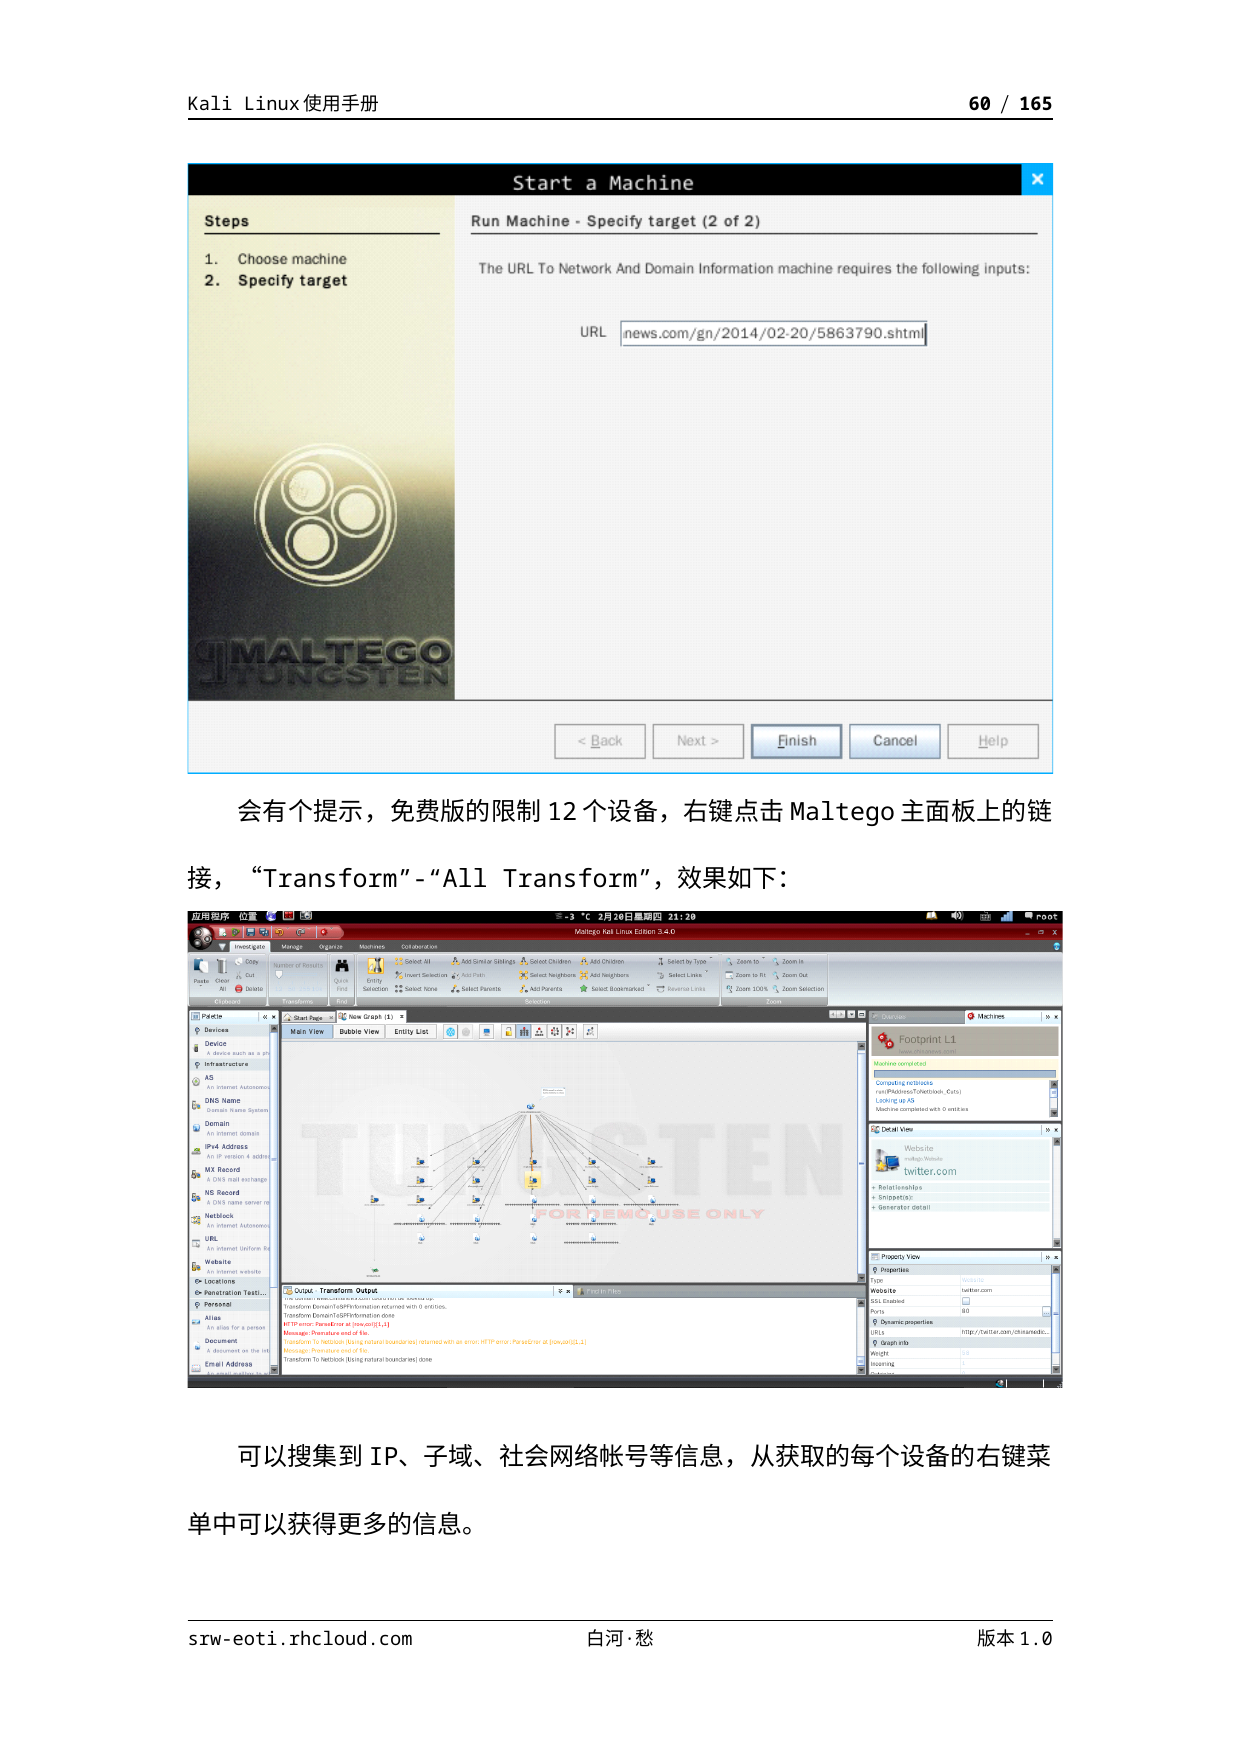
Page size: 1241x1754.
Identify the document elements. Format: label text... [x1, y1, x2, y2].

picture [1033, 174, 1042, 184]
picture [187, 911, 1063, 1388]
text 会有个提示，免费版的限制12个设备，右键点击Maltego主面板上的链接，“Transform”-“All Transform”，效果如下： [187, 775, 1053, 911]
text 可以搜集到IP、子域、社会网络帐号等信息，从获取的每个设备的右键菜单中可以获得更多的信息。 [187, 1420, 1053, 1556]
picture [187, 166, 1054, 772]
